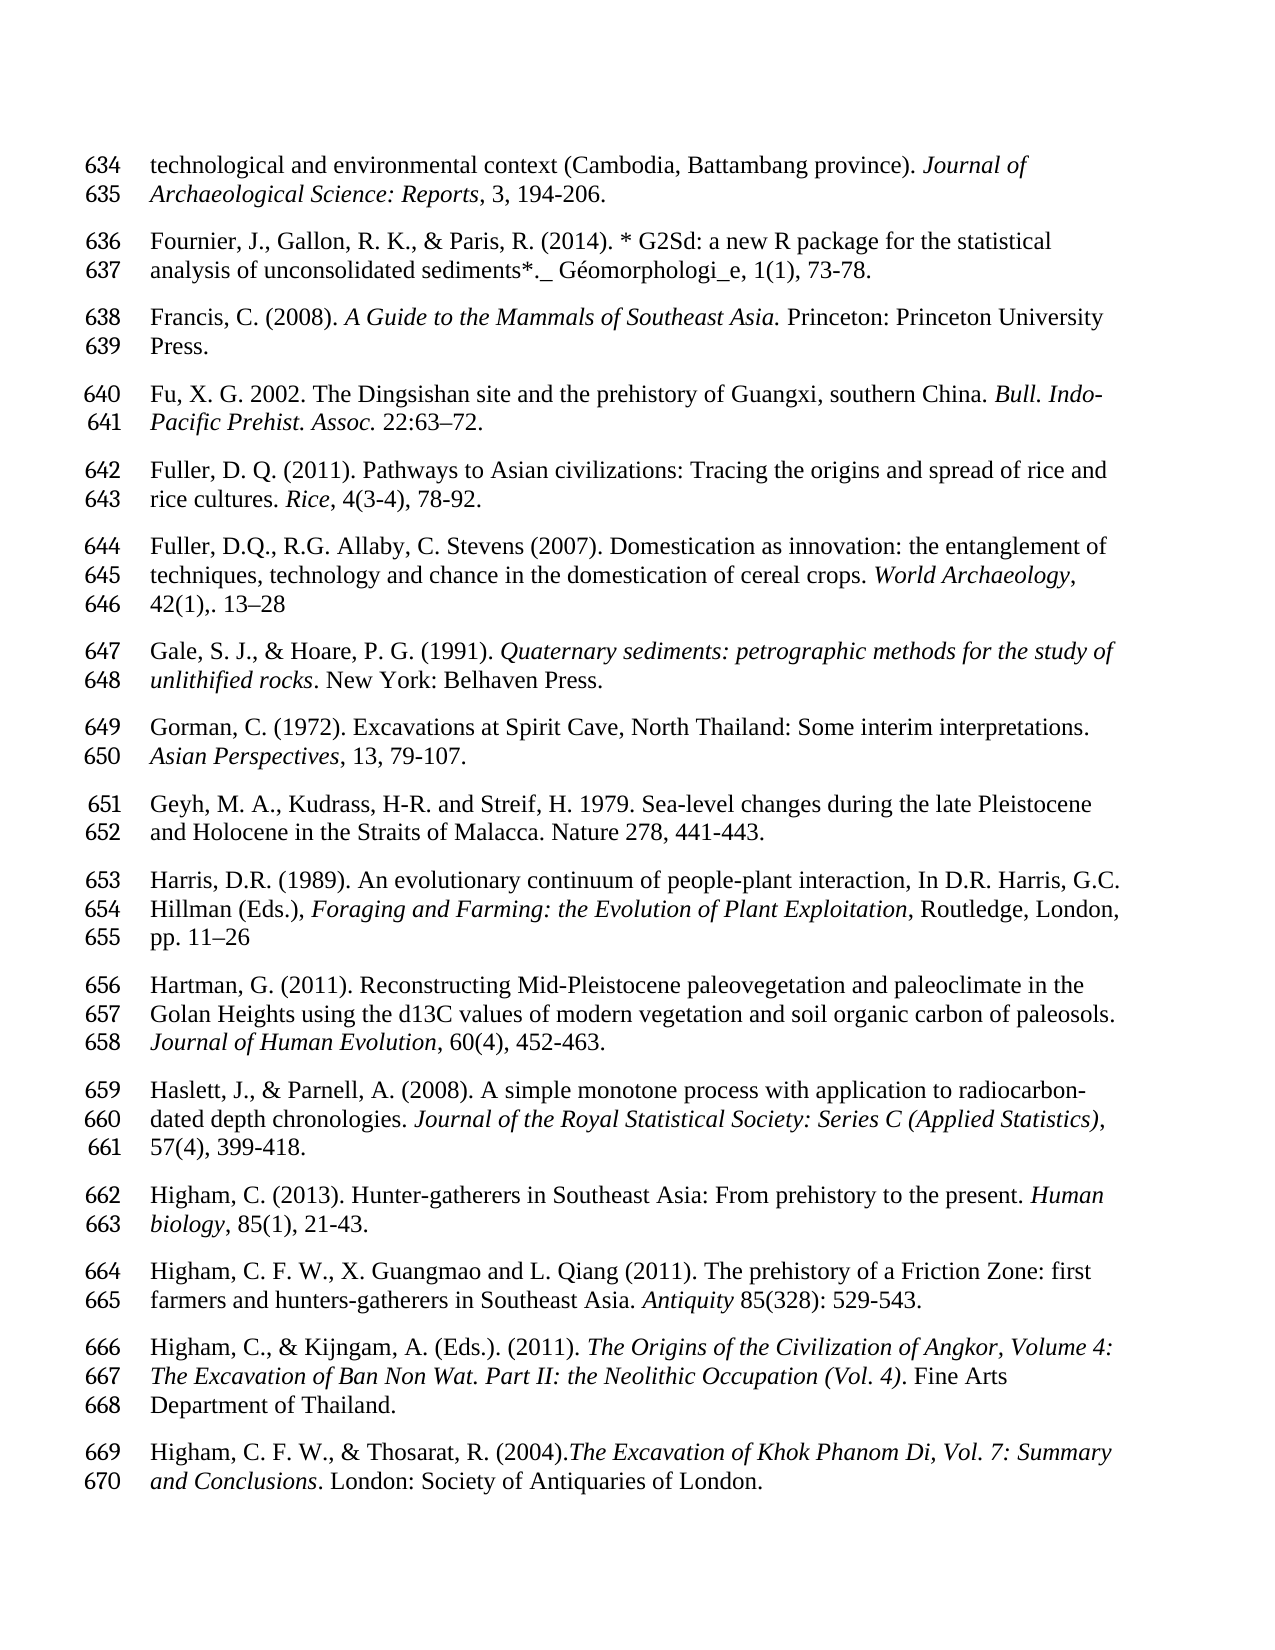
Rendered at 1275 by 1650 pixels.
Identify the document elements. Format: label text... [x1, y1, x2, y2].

text Gorman, C. (1972). Excavations at Spirit Cave, North Thailand: Some interim interpretations. Asian Perspectives, 13, 79-107. [150, 712, 1125, 770]
text Fu, X. G. 2002. The Dingsishan site and the prehistory of Guangxi, southern China. Bull. Indo-Pacific Prehist. Assoc. 22:63–72. [150, 379, 1125, 436]
text Fournier, J., Gallon, R. K., & Paris, R. (2014). * G2Sd: a new R package for the statistical analysis of unconsolidated sediments*._ Géomorphologi_e, 1(1), 73-78. [150, 226, 1125, 284]
text Gale, S. J., & Hoare, P. G. (1991). Quaternary sediments: petrographic methods for the study of unlithified rocks. New York: Belhaven Press. [150, 636, 1125, 694]
text Higham, C. F. W., X. Guangmao and L. Qiang (2011). The prehistory of a Friction Zone: first farmers and hunters-gatherers in Southeast Asia. Antiquity 85(328): 529-543. [150, 1256, 1125, 1314]
text Fuller, D.Q., R.G. Allaby, C. Stevens (2007). Domestication as innovation: the entanglement of techniques, technology and chance in the domestication of cereal crops. World Archaeology, 42(1),. 13–28 [150, 531, 1125, 617]
text Higham, C., & Kijngam, A. (Eds.). (2011). The Origins of the Civilization of Angkor, Volume 4: The Excavation of Ban Non Wat. Part II: the Neolithic Occupation (Vol. 4). Fine Arts Department of Thailand. [150, 1332, 1125, 1419]
text Harris, D.R. (1989). An evolutionary continuum of people-plant interaction, In D.R. Harris, G.C. Hillman (Eds.), Foraging and Farming: the Evolution of Plant Exploitation, Routledge, London, pp. 11–26 [150, 865, 1125, 951]
text Hartman, G. (2011). Reconstructing Mid-Pleistocene paleovegetation and paleoclimate in the Golan Heights using the d13C values of modern vegetation and soil organic carbon of paleosols. Journal of Human Evolution, 60(4), 452-463. [150, 970, 1125, 1056]
text Geyh, M. A., Kudrass, H-R. and Streif, H. 1979. Sea-level changes during the late Pleistocene and Holocene in the Straits of Malacca. Nature 278, 441-443. [150, 789, 1125, 846]
text Higham, C. F. W., & Thosarat, R. (2004).The Excavation of Khok Phanom Di, Vol. 7: Summary and Conclusions. London: Society of Antiquaries of London. [150, 1437, 1125, 1495]
text Fuller, D. Q. (2011). Pathways to Asian civilizations: Tracing the origins and spread of rice and rice cultures. Rice, 4(3-4), 78-92. [150, 455, 1125, 512]
text Haslett, J., & Parnell, A. (2008). A simple monotone process with application to radiocarbon‐dated depth chronologies. Journal of the Royal Statistical Society: Series C (Applied Statistics), 57(4), 399-418. [150, 1075, 1125, 1161]
text Higham, C. (2013). Hunter-gatherers in Southeast Asia: From prehistory to the present. Human biology, 85(1), 21-43. [150, 1180, 1125, 1237]
text Francis, C. (2008). A Guide to the Mammals of Southeast Asia. Princeton: Princeton University Press. [150, 302, 1125, 360]
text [150, 150, 1125, 207]
